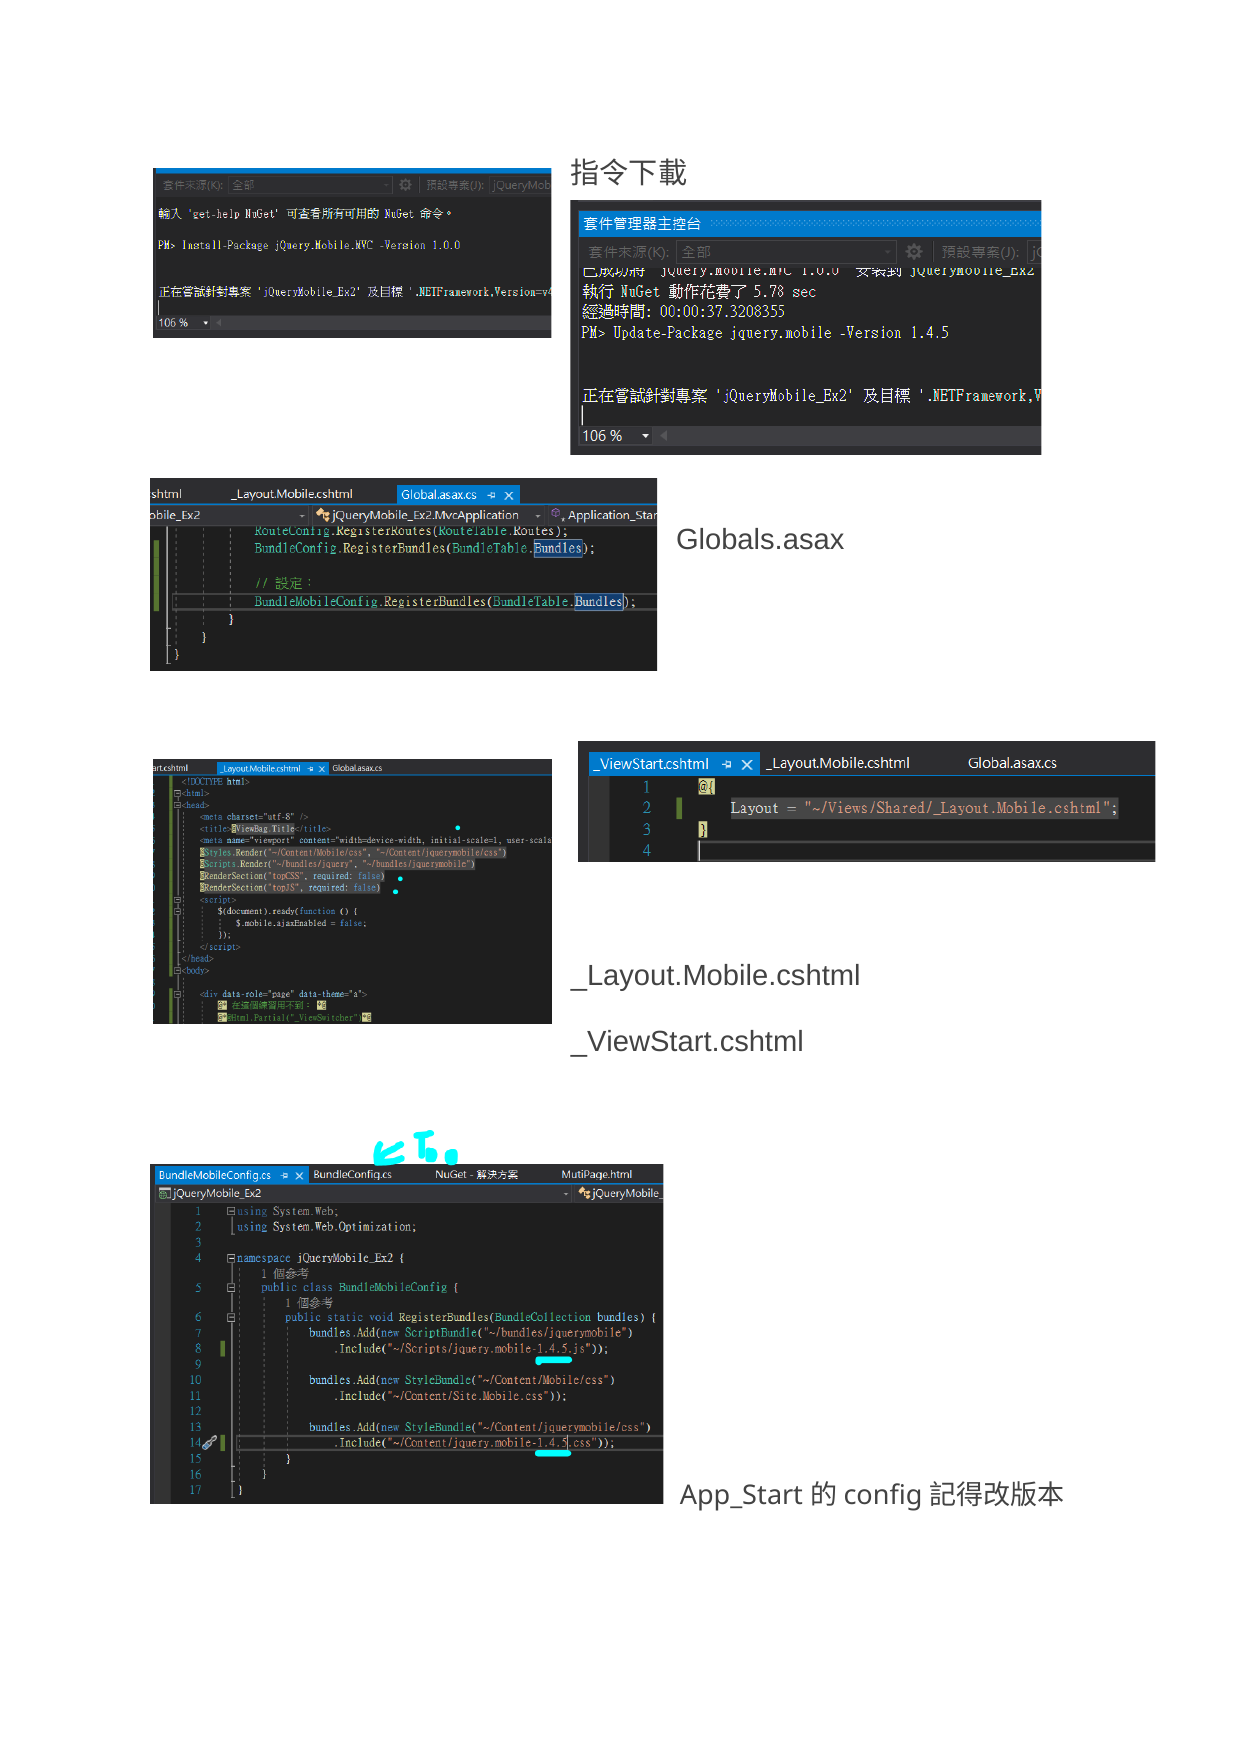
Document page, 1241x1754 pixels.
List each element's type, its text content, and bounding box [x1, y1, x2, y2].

picture [150, 478, 658, 671]
picture [153, 168, 552, 338]
picture [153, 759, 552, 1024]
subtitle 指令下載 [150, 150, 1090, 192]
picture [570, 200, 1042, 455]
picture [578, 741, 1156, 862]
subtitle Globals.asax [658, 522, 1090, 556]
subtitle _Layout.Mobile.cshtml [552, 957, 1090, 991]
subtitle _ViewStart.cshtml [150, 1024, 1090, 1058]
picture [150, 1129, 664, 1504]
